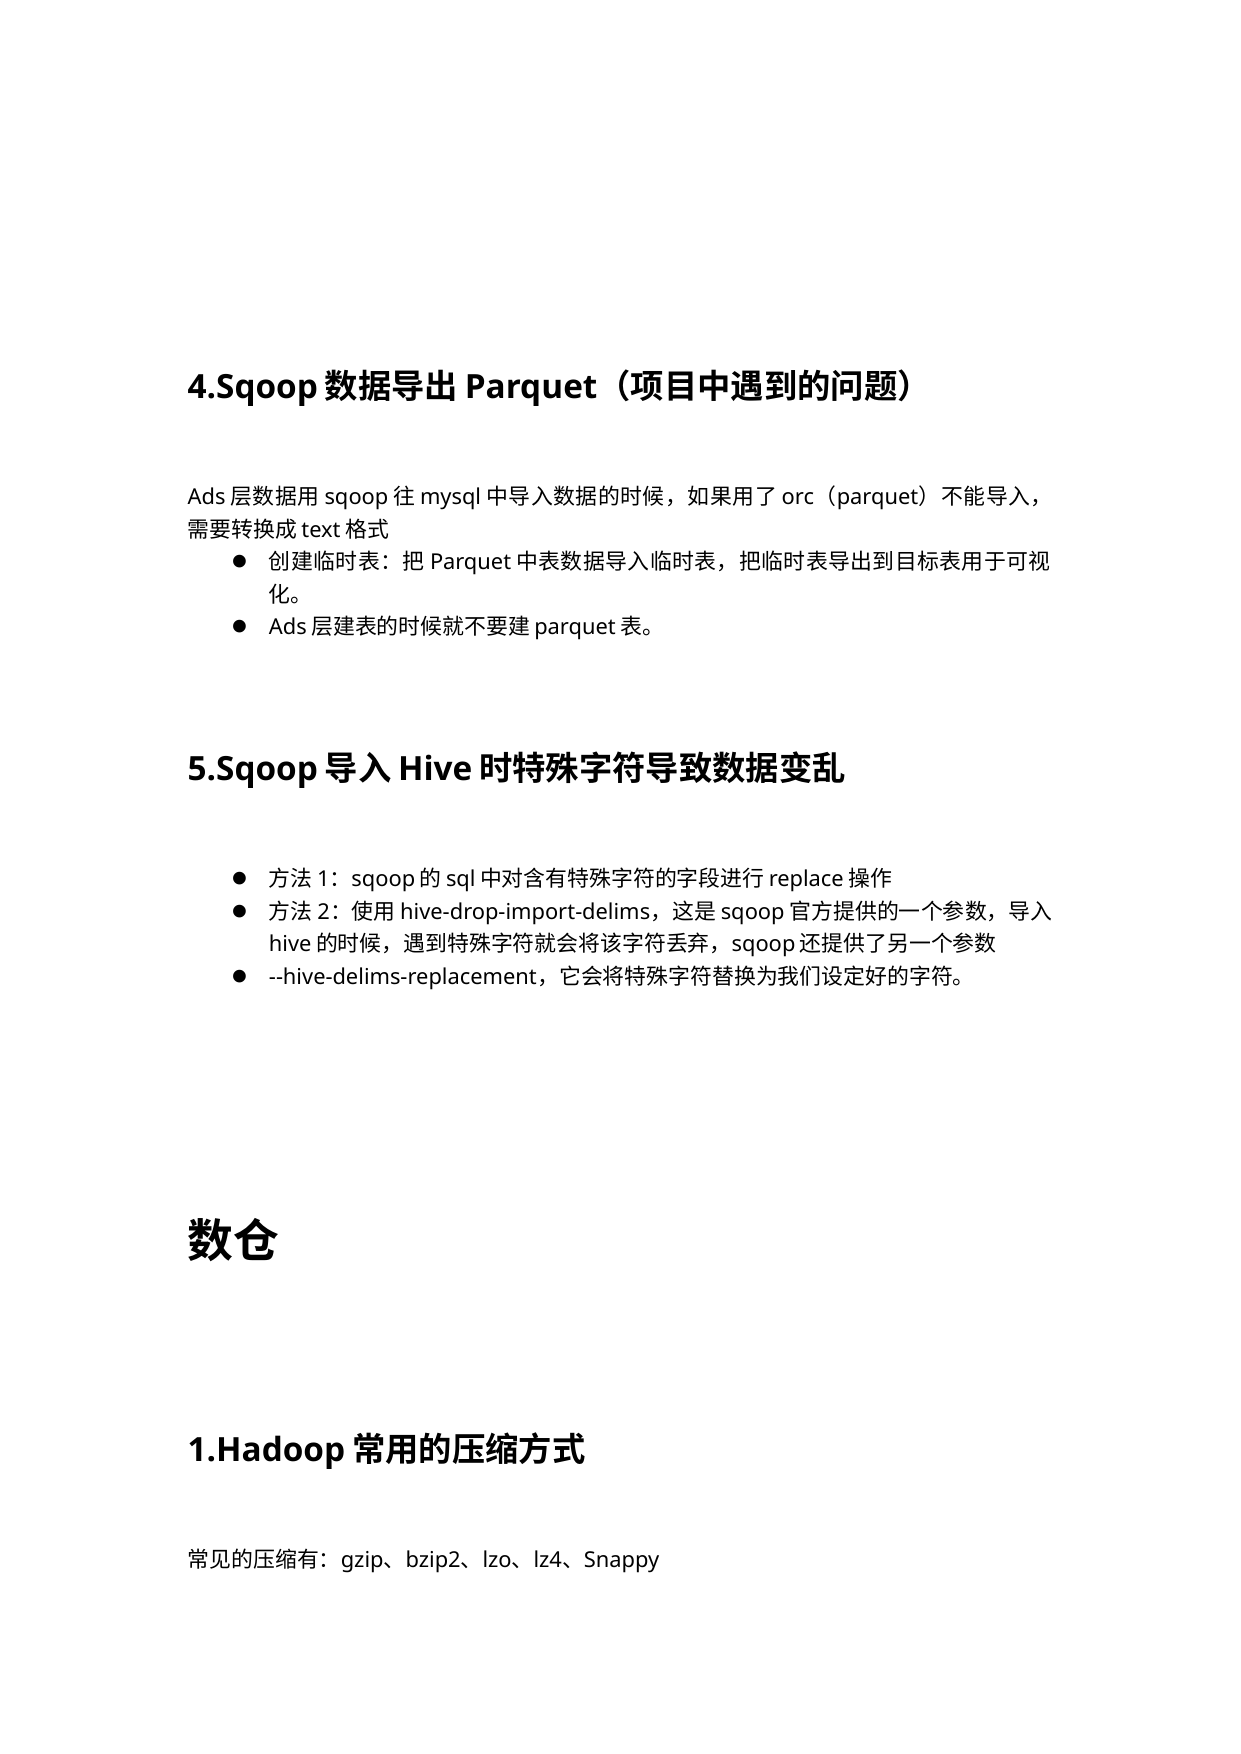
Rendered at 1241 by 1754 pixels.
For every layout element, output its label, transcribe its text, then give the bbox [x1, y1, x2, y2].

text 常见的压缩有：gzip、bzip2、lzo、lz4、Snappy [187, 1542, 1053, 1574]
list 方法2：使用hive-drop-import-delims，这是sqoop官方提供的一个参数，导入hive的时候，遇到特殊字符就会将该字符丢弃，sqoop还提供了另一个参数 [231, 893, 1053, 958]
subtitle 4.Sqoop数据导出Parquet（项目中遇到的问题） [187, 352, 1053, 417]
subtitle 1.Hadoop常用的压缩方式 [187, 1414, 1053, 1479]
text Ads层数据用sqoop往mysql中导入数据的时候，如果用了orc（parquet）不能导入，需要转换成text格式 [187, 479, 1053, 544]
list --hive-delims-replacement，它会将特殊字符替换为我们设定好的字符。 [231, 958, 1053, 991]
subtitle 数仓 [187, 1189, 1053, 1286]
subtitle 5.Sqoop导入Hive时特殊字符导致数据变乱 [187, 733, 1053, 798]
list 创建临时表：把Parquet中表数据导入临时表，把临时表导出到目标表用于可视化。 [231, 544, 1053, 609]
list 方法1：sqoop的sql中对含有特殊字符的字段进行replace操作 [231, 861, 1053, 893]
list Ads层建表的时候就不要建parquet表。 [231, 609, 1053, 641]
